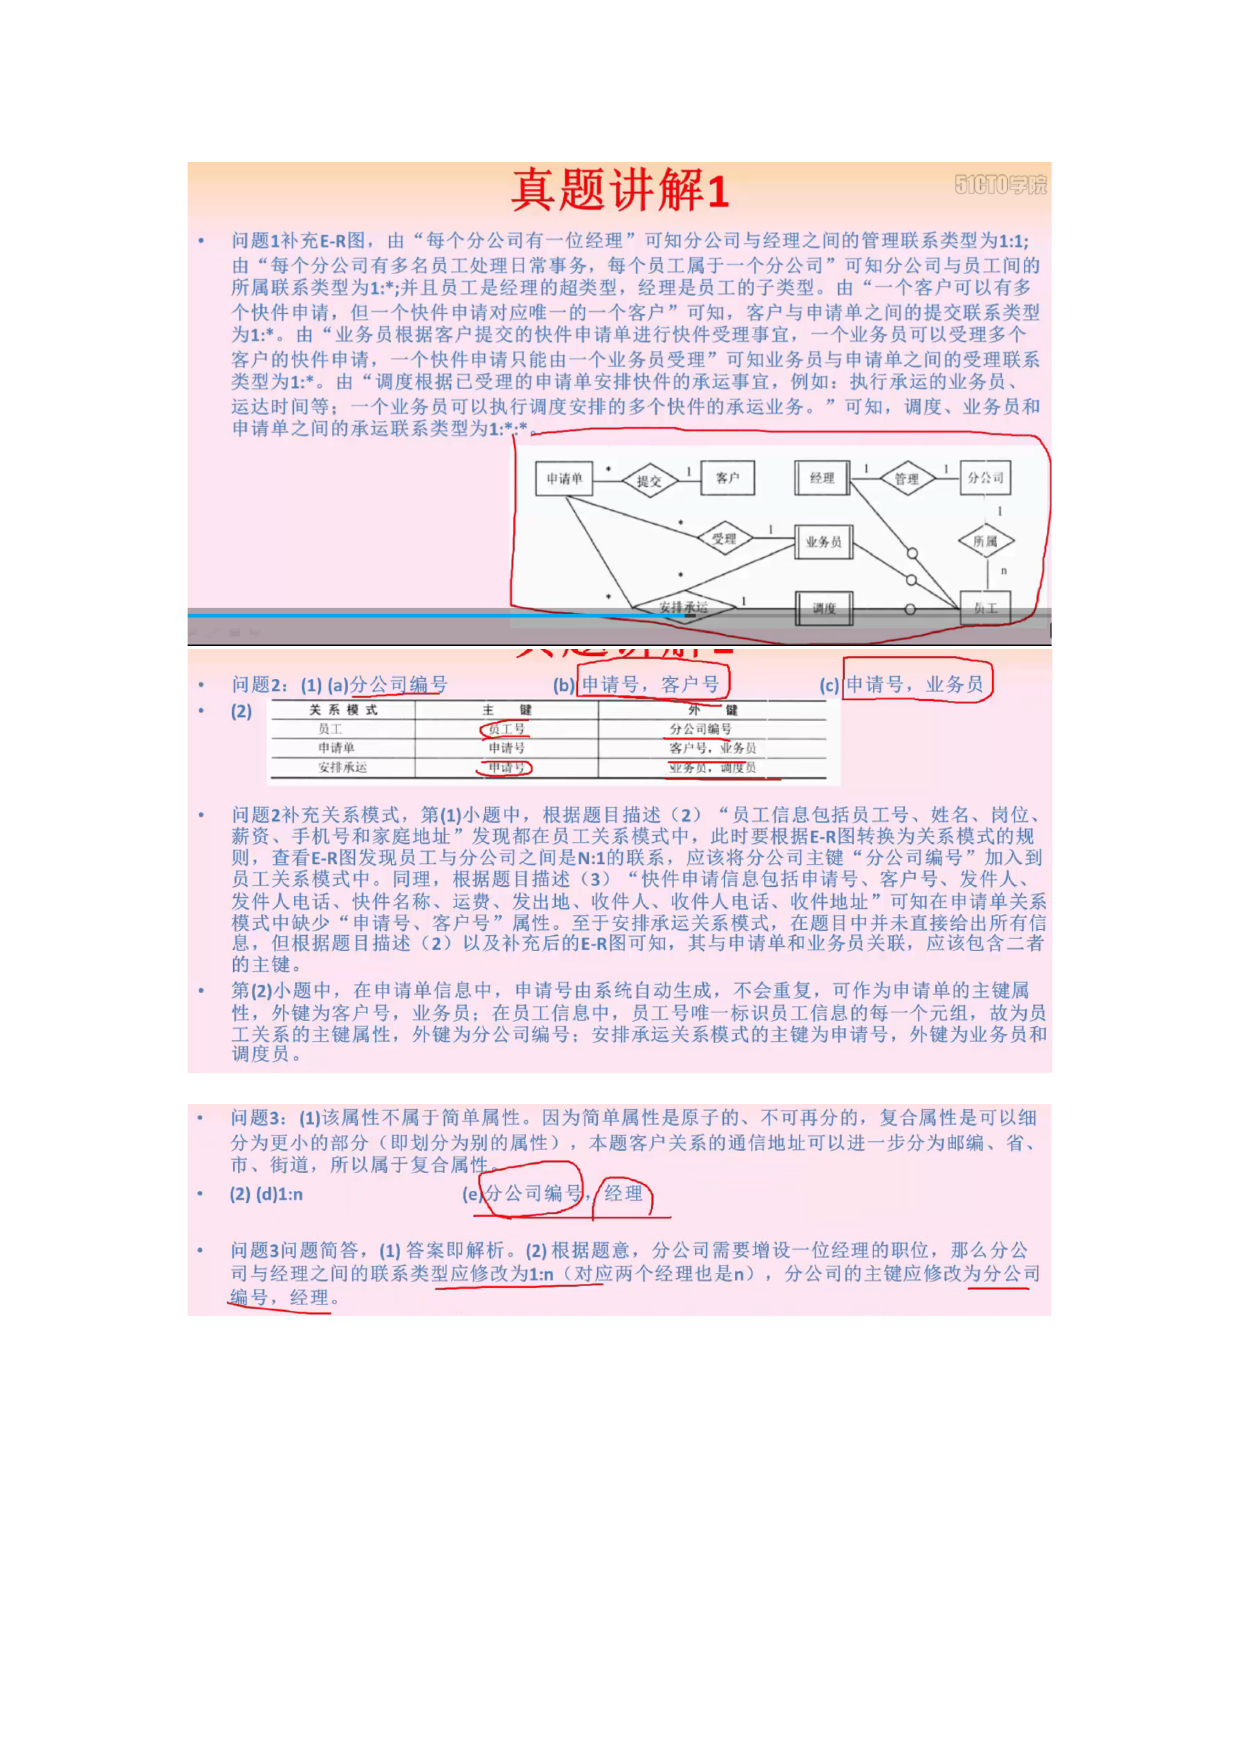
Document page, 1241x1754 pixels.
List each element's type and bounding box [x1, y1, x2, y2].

picture [187, 649, 1053, 1073]
picture [187, 162, 1052, 646]
picture [187, 1104, 1052, 1316]
